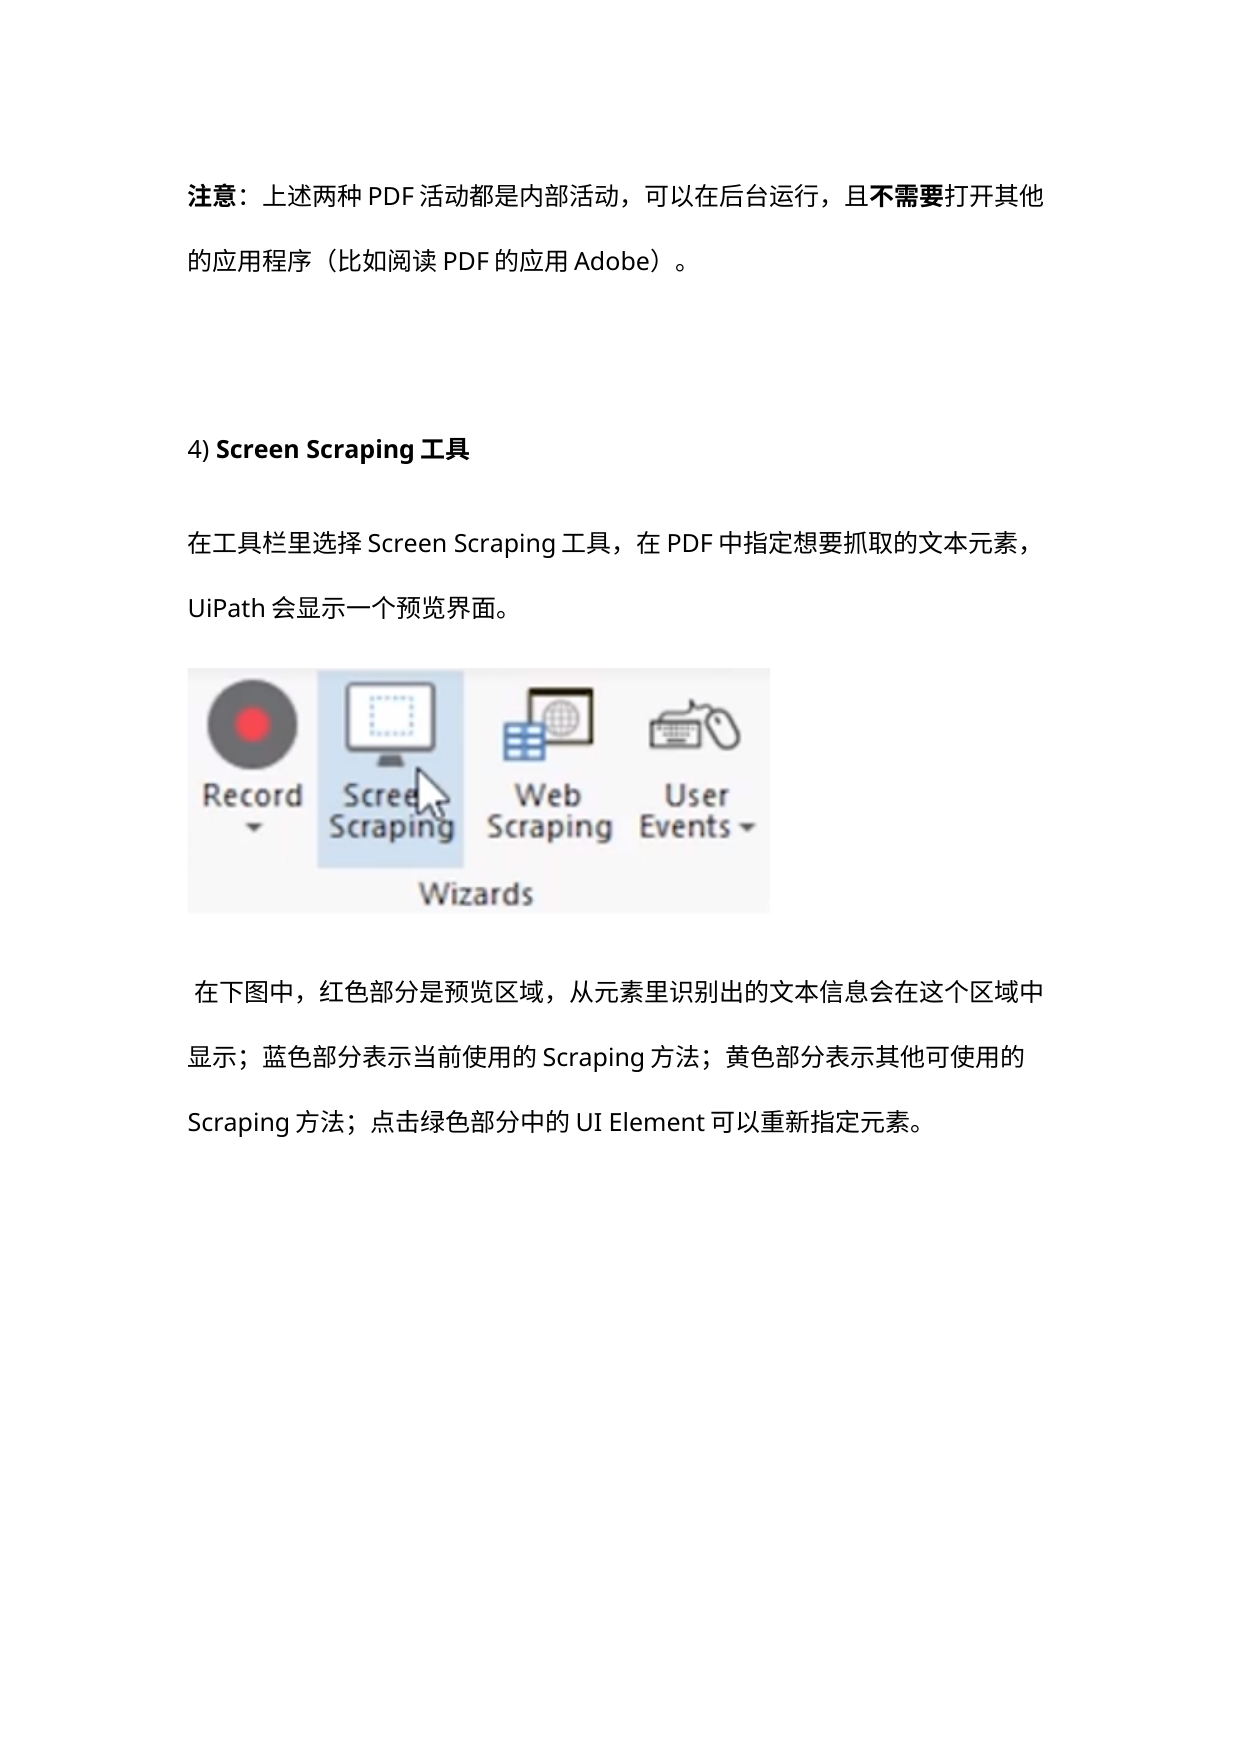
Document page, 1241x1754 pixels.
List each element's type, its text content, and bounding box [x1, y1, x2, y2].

picture [187, 668, 771, 914]
text 在下图中，红色部分是预览区域，从元素里识别出的文本信息会在这个区域中显示；蓝色部分表示当前使用的Scraping方法；黄色部分表示其他可使用的Scraping方法；点击绿色部分中的UI Element可以重新指定元素。 [187, 958, 1053, 1153]
text 4) Screen Scraping工具 [187, 415, 1053, 480]
text 注意：上述两种PDF活动都是内部活动，可以在后台运行，且不需要打开其他的应用程序（比如阅读PDF的应用Adobe）。 [187, 162, 1053, 292]
text 在工具栏里选择Screen Scraping工具，在PDF中指定想要抓取的文本元素，UiPath会显示一个预览界面。 [187, 509, 1053, 639]
